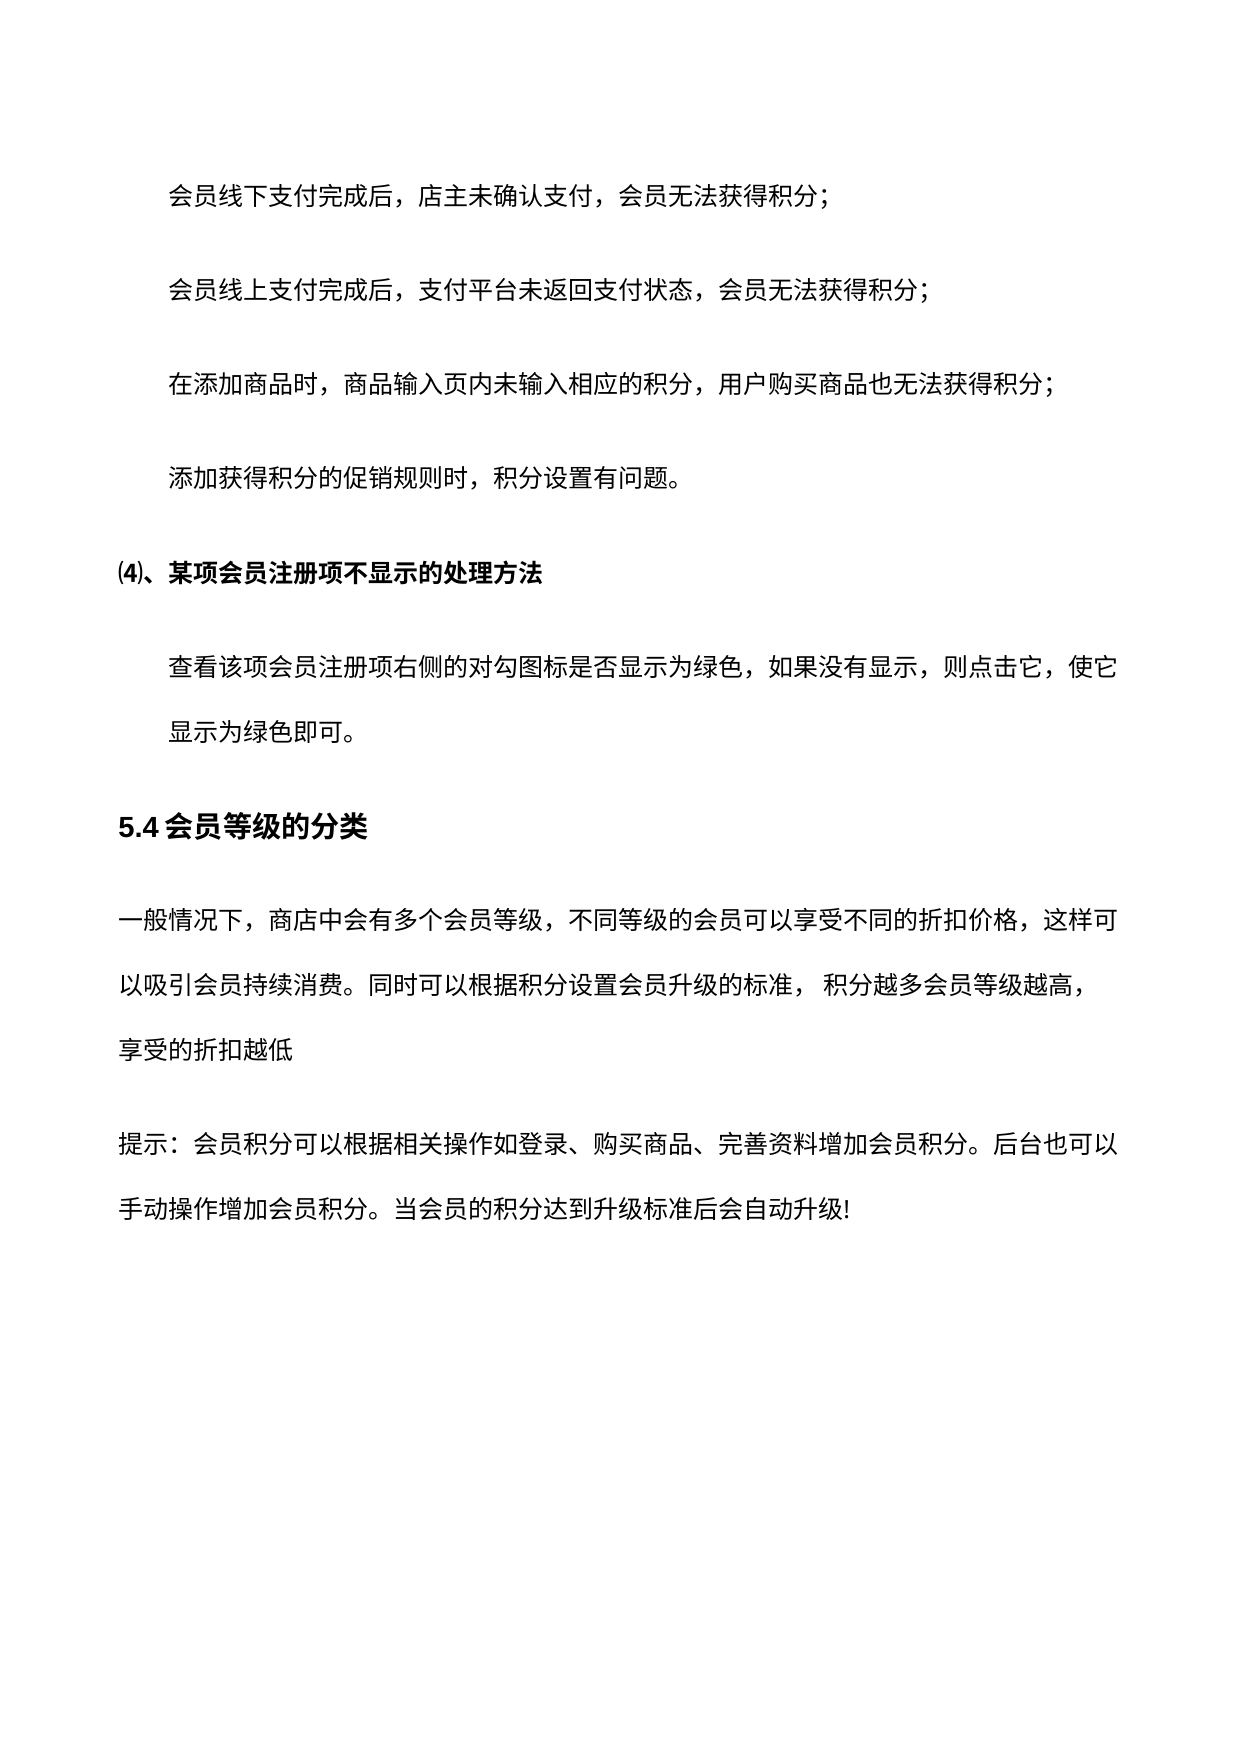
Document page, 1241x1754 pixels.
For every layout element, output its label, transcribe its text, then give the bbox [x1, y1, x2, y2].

text 会员线下支付完成后，店主未确认支付，会员无法获得积分； [118, 162, 1122, 227]
text 添加获得积分的促销规则时，积分设置有问题。 [118, 444, 1122, 509]
text 查看该项会员注册项右侧的对勾图标是否显示为绿色，如果没有显示，则点击它，使它显示为绿色即可。 [168, 633, 1122, 763]
text 会员线上支付完成后，支付平台未返回支付状态，会员无法获得积分； [118, 256, 1122, 321]
text 在添加商品时，商品输入页内未输入相应的积分，用户购买商品也无法获得积分； [168, 350, 1122, 415]
text ⑷、某项会员注册项不显示的处理方法 [118, 539, 1122, 604]
text 5.4会员等级的分类 [118, 792, 1122, 857]
text 提示：会员积分可以根据相关操作如登录、购买商品、完善资料增加会员积分。后台也可以手动操作增加会员积分。当会员的积分达到升级标准后会自动升级! [118, 1110, 1122, 1240]
text 一般情况下，商店中会有多个会员等级，不同等级的会员可以享受不同的折扣价格，这样可以吸引会员持续消费。同时可以根据积分设置会员升级的标准， 积分越多会员等级越高，享受的折扣越低 [118, 886, 1122, 1081]
